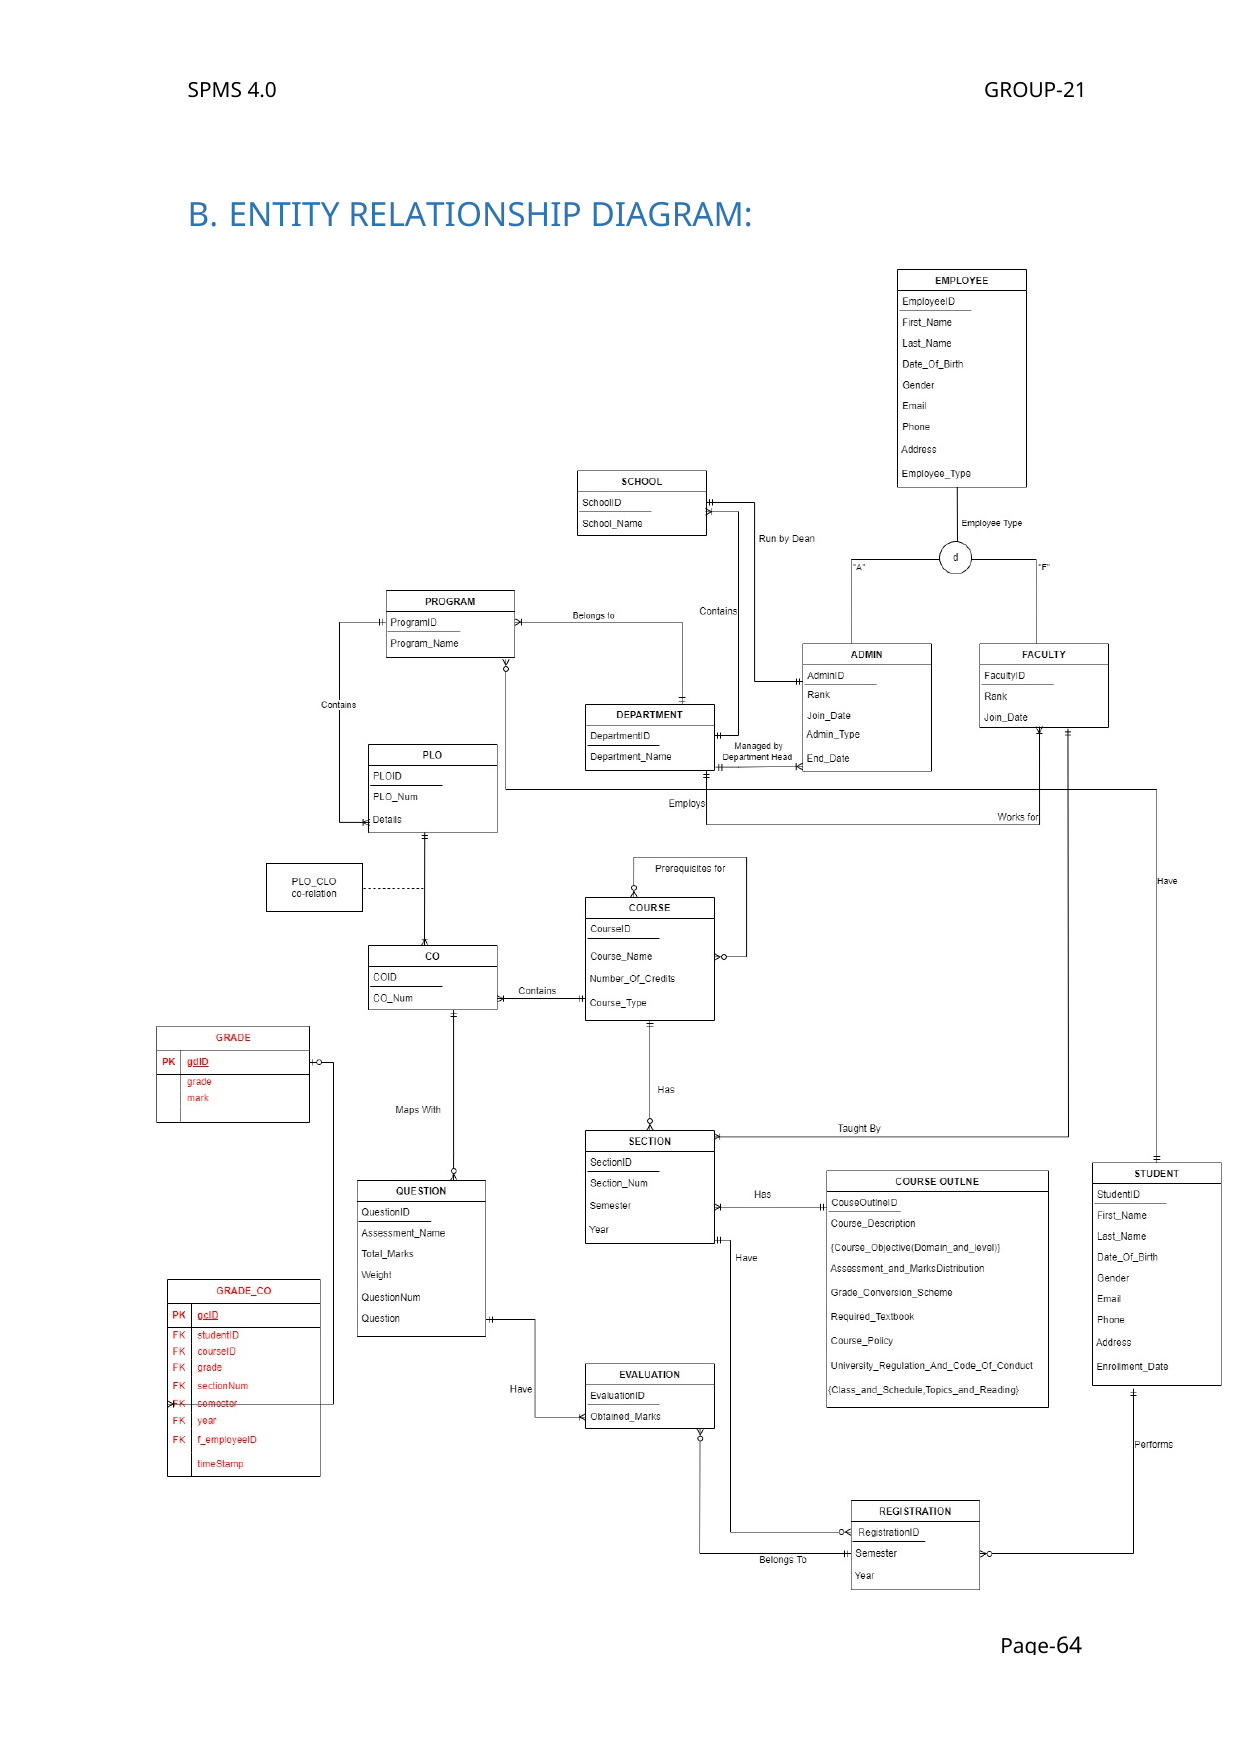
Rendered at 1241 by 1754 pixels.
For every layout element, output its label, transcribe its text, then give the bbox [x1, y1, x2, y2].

picture [156, 269, 1222, 1590]
subtitle ENTITY RELATIONSHIP DIAGRAM: [187, 191, 1221, 236]
